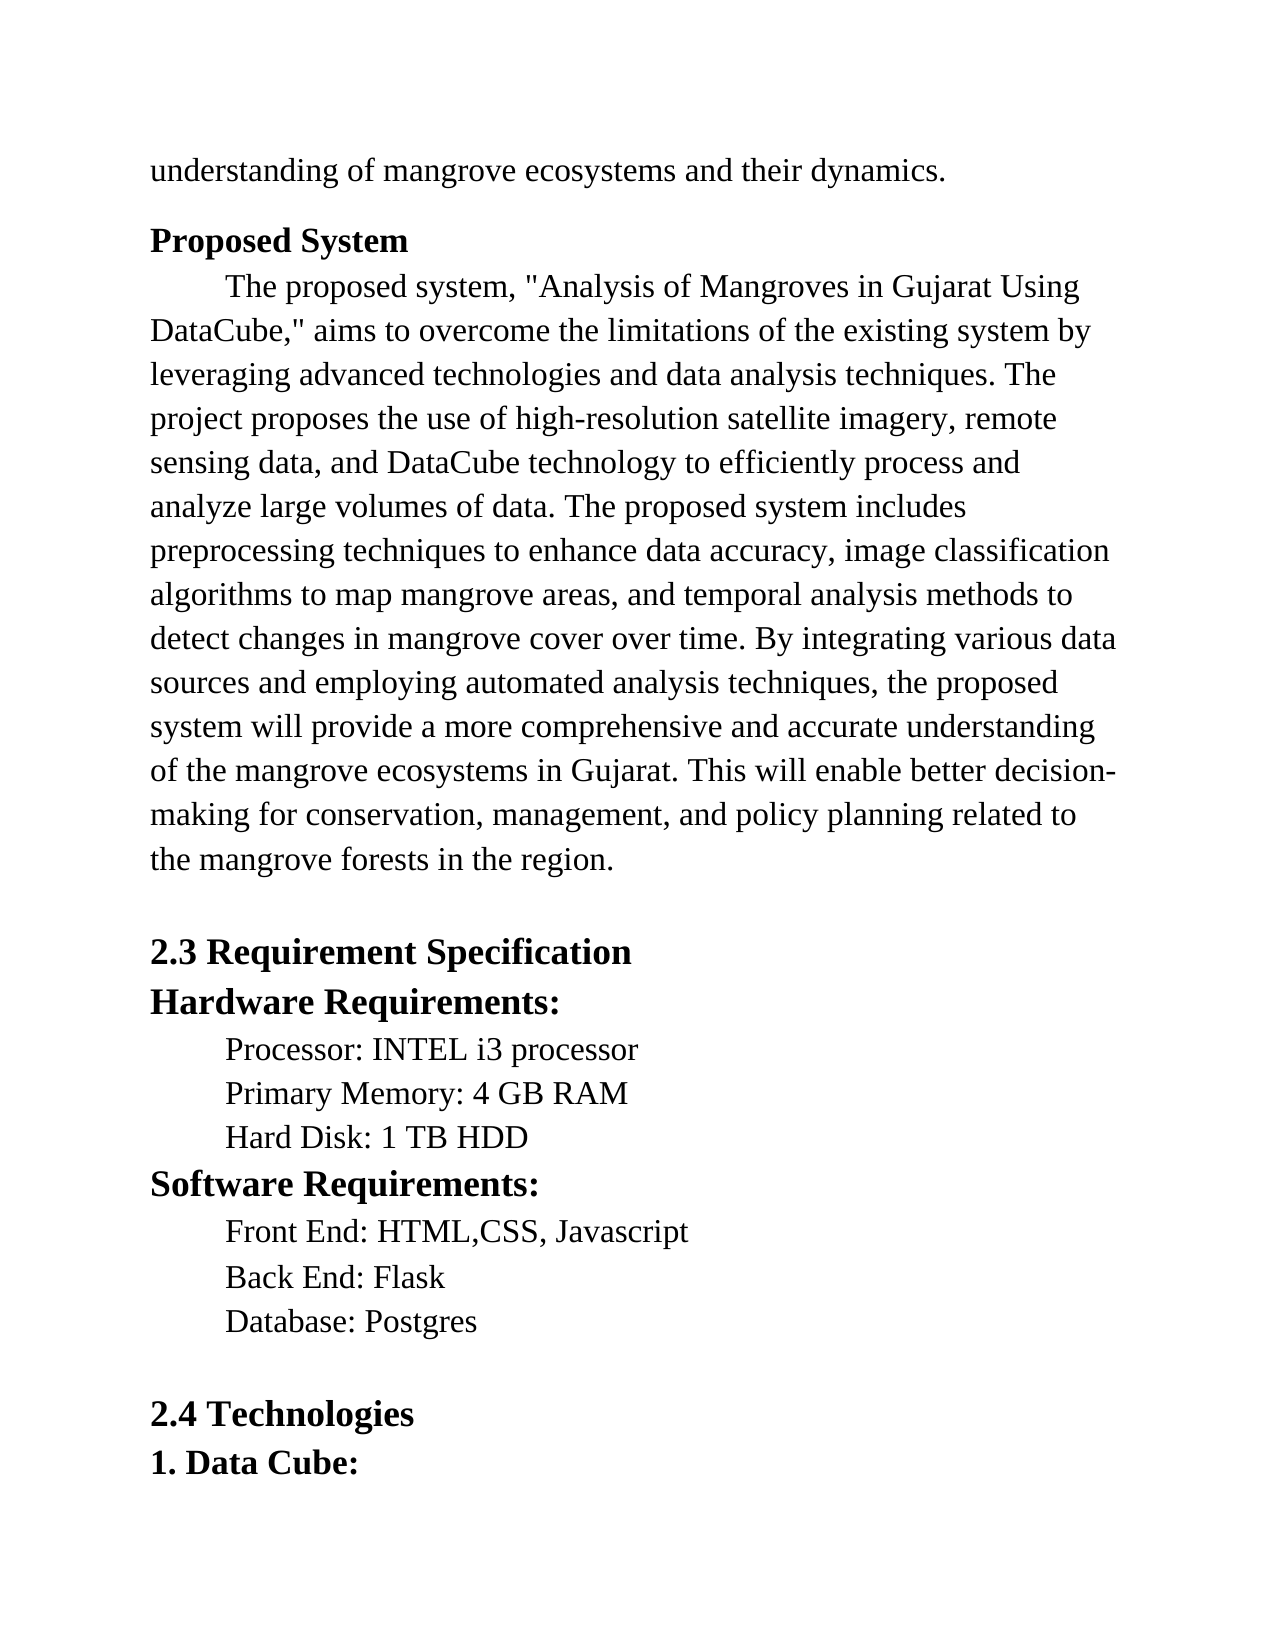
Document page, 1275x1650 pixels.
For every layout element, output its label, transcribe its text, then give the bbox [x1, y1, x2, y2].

text Software Requirements: [150, 1162, 1125, 1205]
text Primary Memory: 4 GB RAM [150, 1074, 1125, 1112]
text Database: Postgres [150, 1301, 1125, 1339]
text 1. Data Cube: [150, 1441, 1125, 1482]
text 2.4 Technologies [150, 1392, 1125, 1435]
text Back End: Flask [150, 1257, 1125, 1295]
text Proposed System [150, 219, 1125, 260]
text Hardware Requirements: [150, 979, 1125, 1022]
text Processor: INTEL i3 processor [150, 1029, 1125, 1067]
text 2.3 Requirement Specification [150, 930, 1125, 973]
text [150, 150, 1125, 188]
text The proposed system, "Analysis of Mangroves in Gujarat Using DataCube," aims to overcome the limitations of the existing system by leveraging advanced technologies and data analysis techniques. The project proposes the use of high-resolution satellite imagery, remote sensing data, and DataCube technology to efficiently process and analyze large volumes of data. The proposed system includes preprocessing techniques to enhance data accuracy, image classification algorithms to map mangrove areas, and temporal analysis methods to detect changes in mangrove cover over time. By integrating various data sources and employing automated analysis techniques, the proposed system will provide a more comprehensive and accurate understanding of the mangrove ecosystems in Gujarat. This will enable better decision-making for conservation, management, and policy planning related to the mangrove forests in the region. [150, 266, 1125, 877]
text Hard Disk: 1 TB HDD [150, 1118, 1125, 1156]
text Front End: HTML,CSS, Javascript [150, 1211, 1125, 1250]
